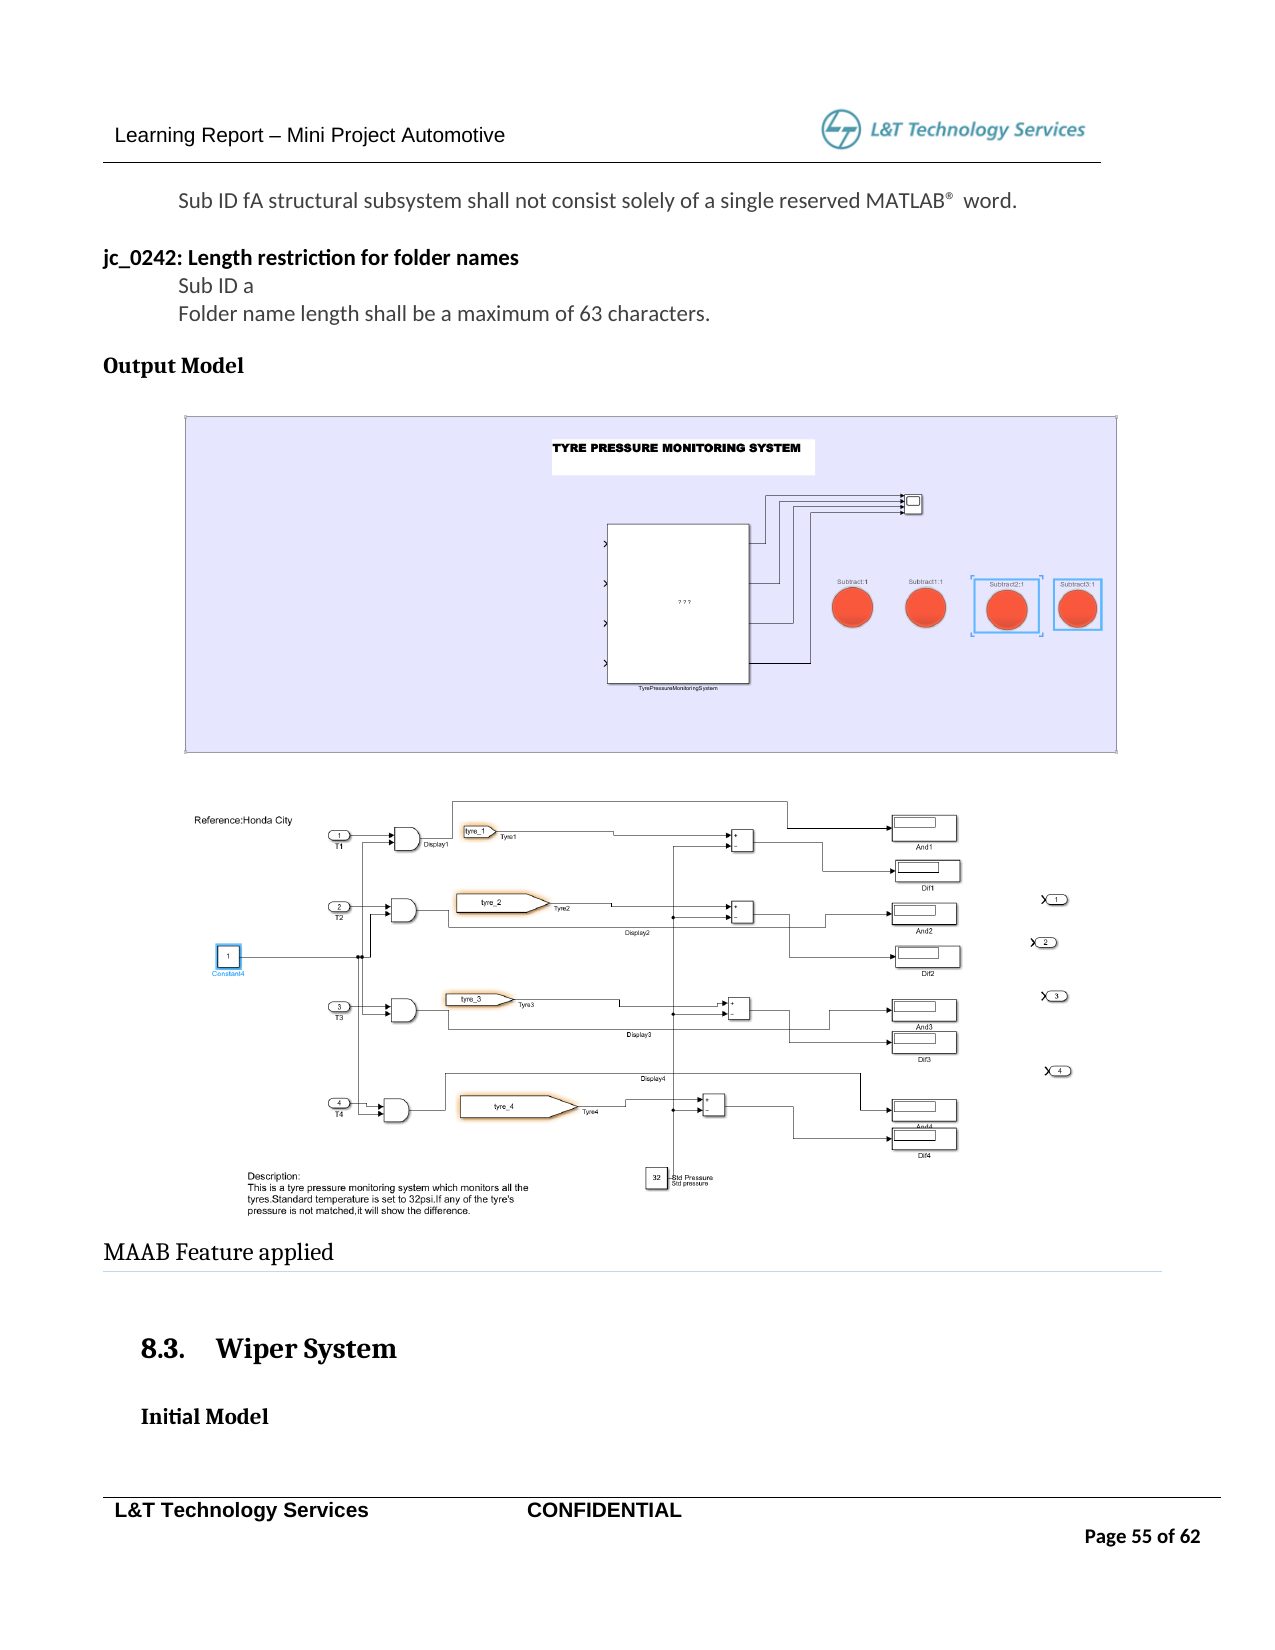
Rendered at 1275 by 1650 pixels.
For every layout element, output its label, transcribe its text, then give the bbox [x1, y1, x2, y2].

text Sub ID fA structural subsystem shall not consist solely of a single reserved MATLAB® word. [103, 187, 1162, 215]
subtitle Wiper System [141, 1332, 1162, 1365]
text Folder name length shall be a maximum of 63 characters. [103, 299, 1162, 327]
subtitle MAAB Feature applied [103, 1238, 1162, 1271]
text Sub ID a [103, 271, 1162, 299]
text Initial Model [103, 1402, 1162, 1430]
text jc_0242: Length restriction for folder names [103, 243, 1162, 271]
text Output Model [103, 353, 1162, 379]
